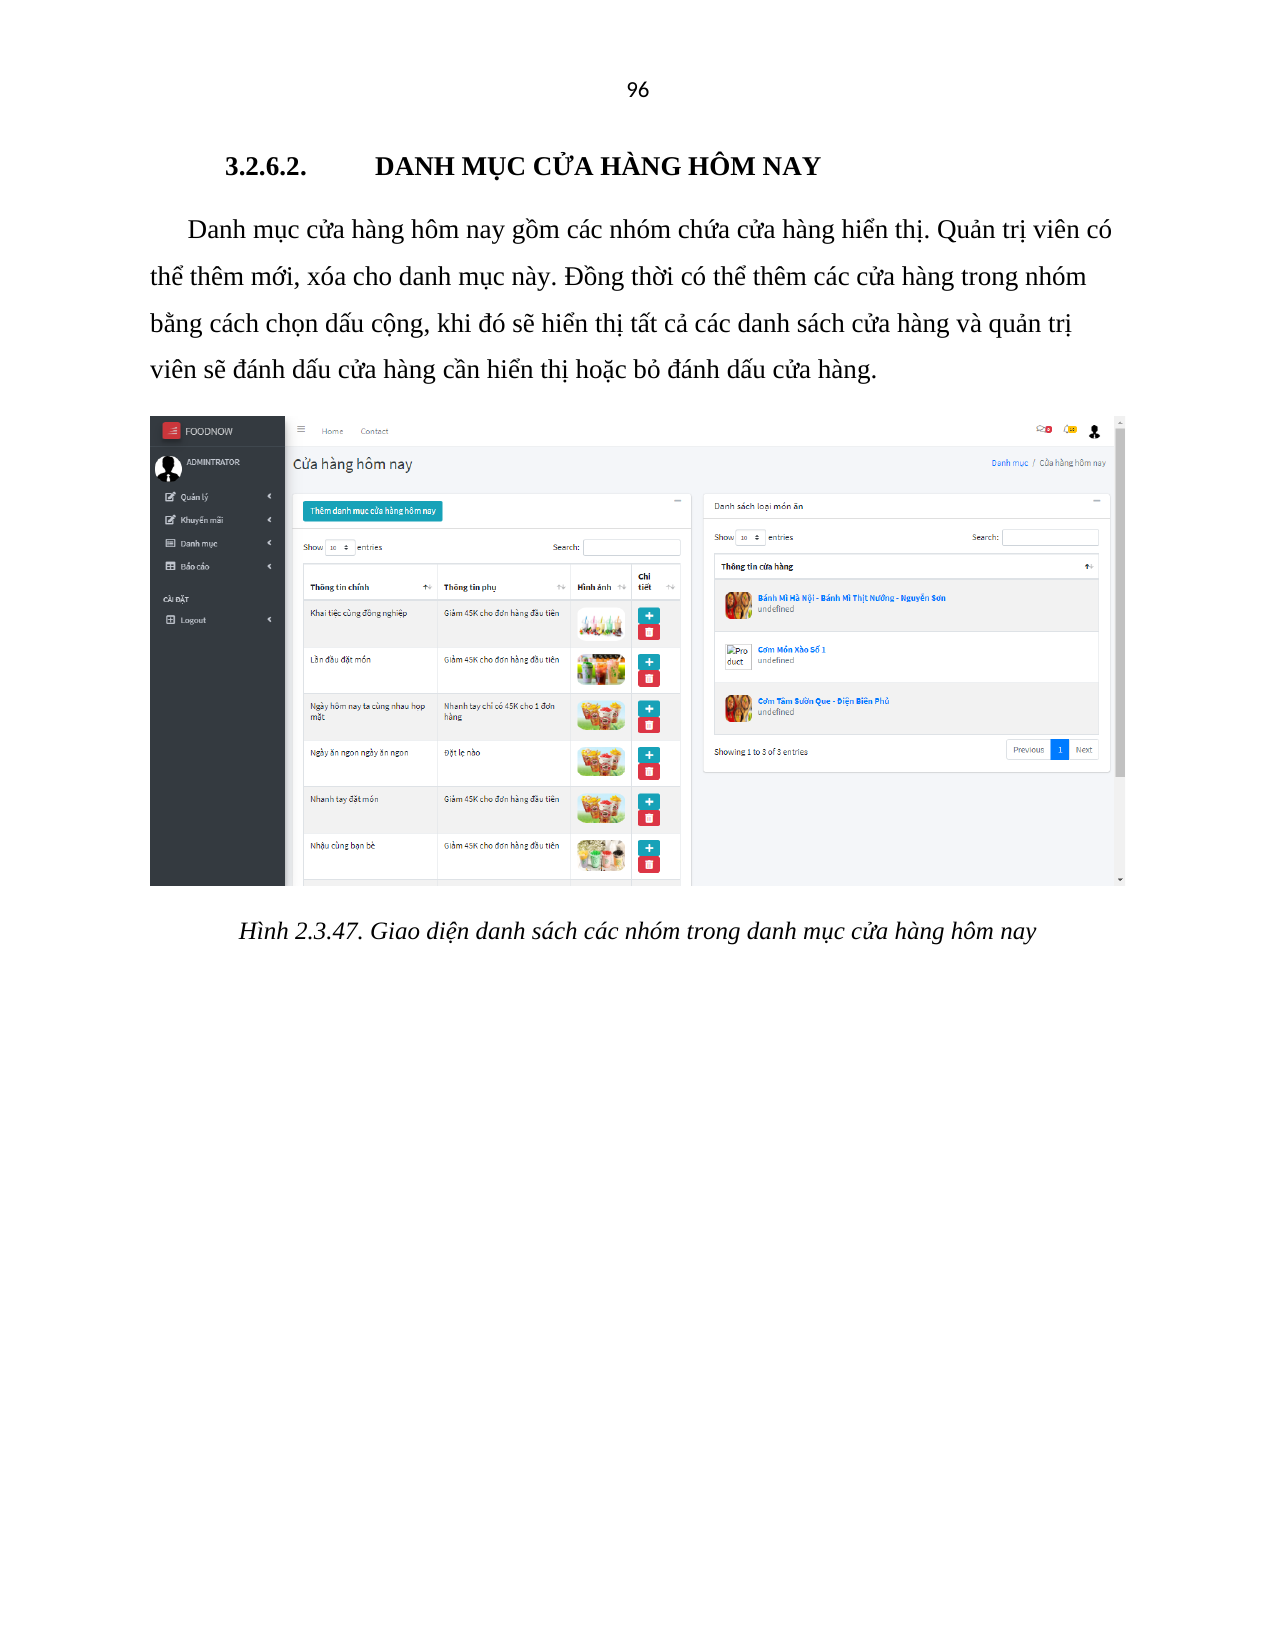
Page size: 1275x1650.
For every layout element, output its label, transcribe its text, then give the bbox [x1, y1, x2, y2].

text Danh mục cửa hàng hôm nay gồm các nhóm chứa cửa hàng hiển thị. Quản trị viên có thể thêm mới, xóa cho danh mục này. Đồng thời có thể thêm các cửa hàng trong nhóm bằng cách chọn dấu cộng, khi đó sẽ hiển thị tất cả các danh sách cửa hàng và quản trị viên sẽ đánh dấu cửa hàng cần hiển thị hoặc bỏ đánh dấu cửa hàng. [150, 213, 1125, 384]
list . DANH MỤC CỬA HÀNG HÔM NAY [225, 150, 1125, 181]
picture [150, 416, 1125, 886]
text Hình 2.3.47. Giao diện danh sách các nhóm trong danh mục cửa hàng hôm nay [150, 916, 1125, 945]
